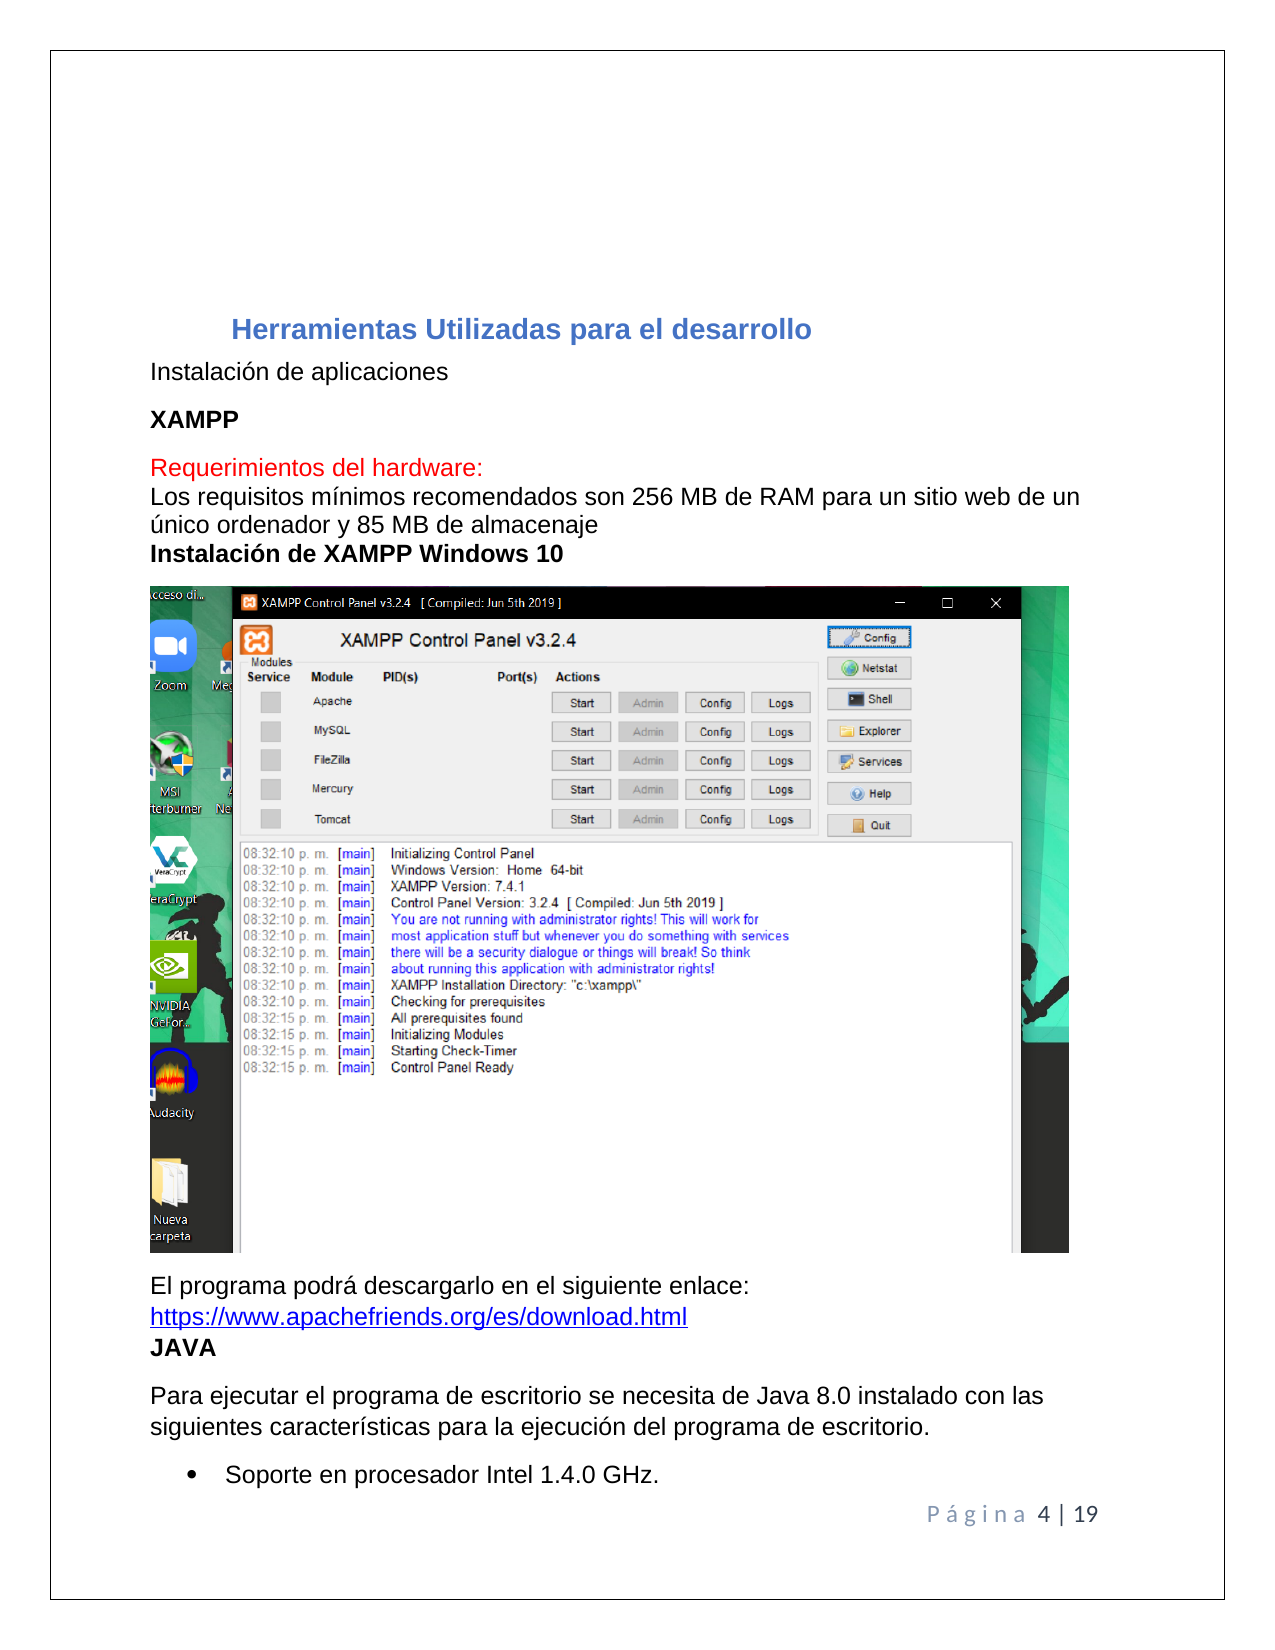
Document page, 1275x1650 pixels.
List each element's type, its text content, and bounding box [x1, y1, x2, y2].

text Instalación de aplicaciones [150, 357, 1125, 386]
text El programa podrá descargarlo en el siguiente enlace: https://www.apachefriends.org/es/download.html JAVA [150, 1271, 1125, 1362]
text Requerimientos del hardware: [150, 453, 1125, 482]
text XAMPP [150, 405, 1125, 434]
text Los requisitos mínimos recomendados son 256 MB de RAM para un sitio web de un único ordenador y 85 MB de almacenaje [150, 482, 1125, 539]
text Instalación de XAMPP Windows 10 [150, 539, 1125, 568]
text Para ejecutar el programa de escritorio se necesita de Java 8.0 instalado con las siguientes características para la ejecución del programa de escritorio. [150, 1381, 1125, 1441]
picture [150, 586, 1069, 1253]
text Herramientas Utilizadas para el desarrollo [231, 312, 1125, 346]
list Soporte en procesador Intel 1.4.0 GHz. [187, 1460, 1125, 1488]
